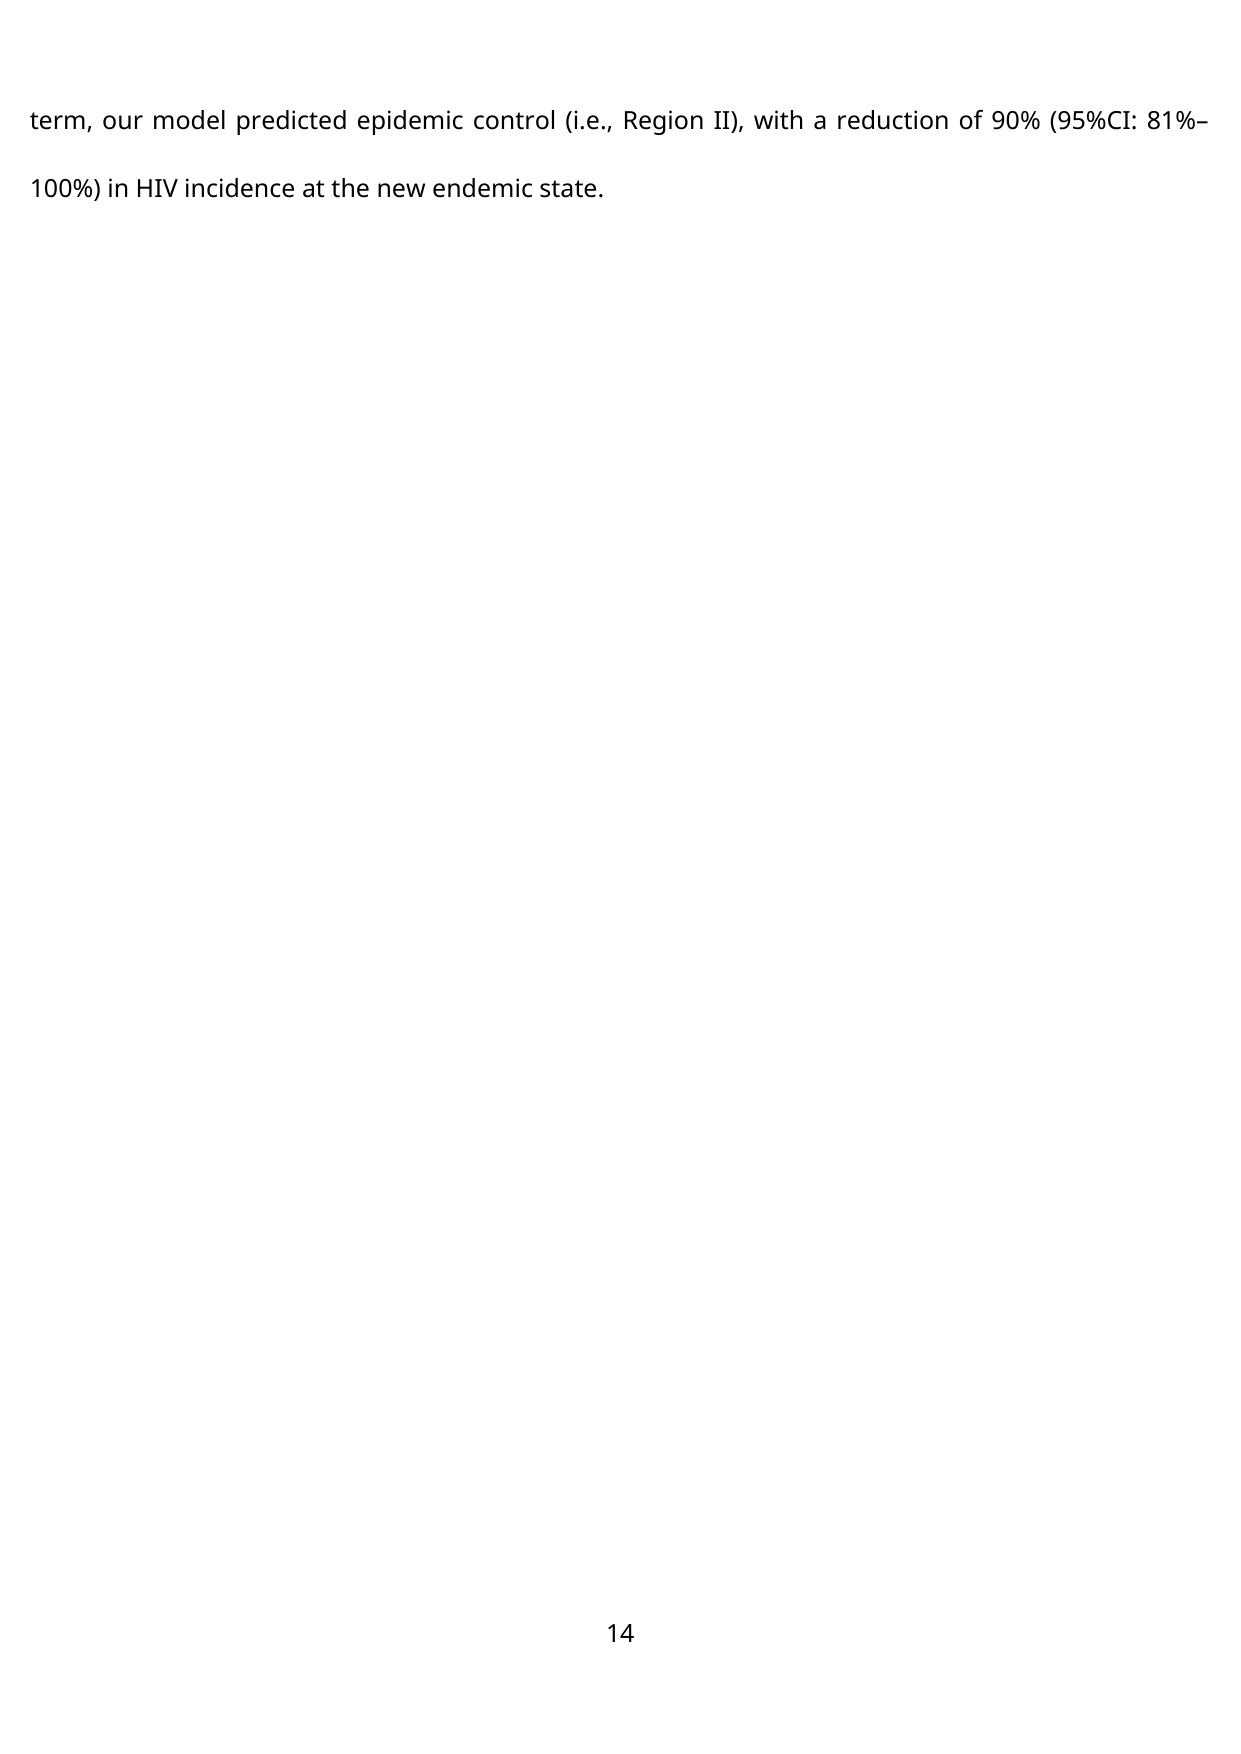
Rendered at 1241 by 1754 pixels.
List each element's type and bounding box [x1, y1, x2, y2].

text [29, 103, 1211, 205]
